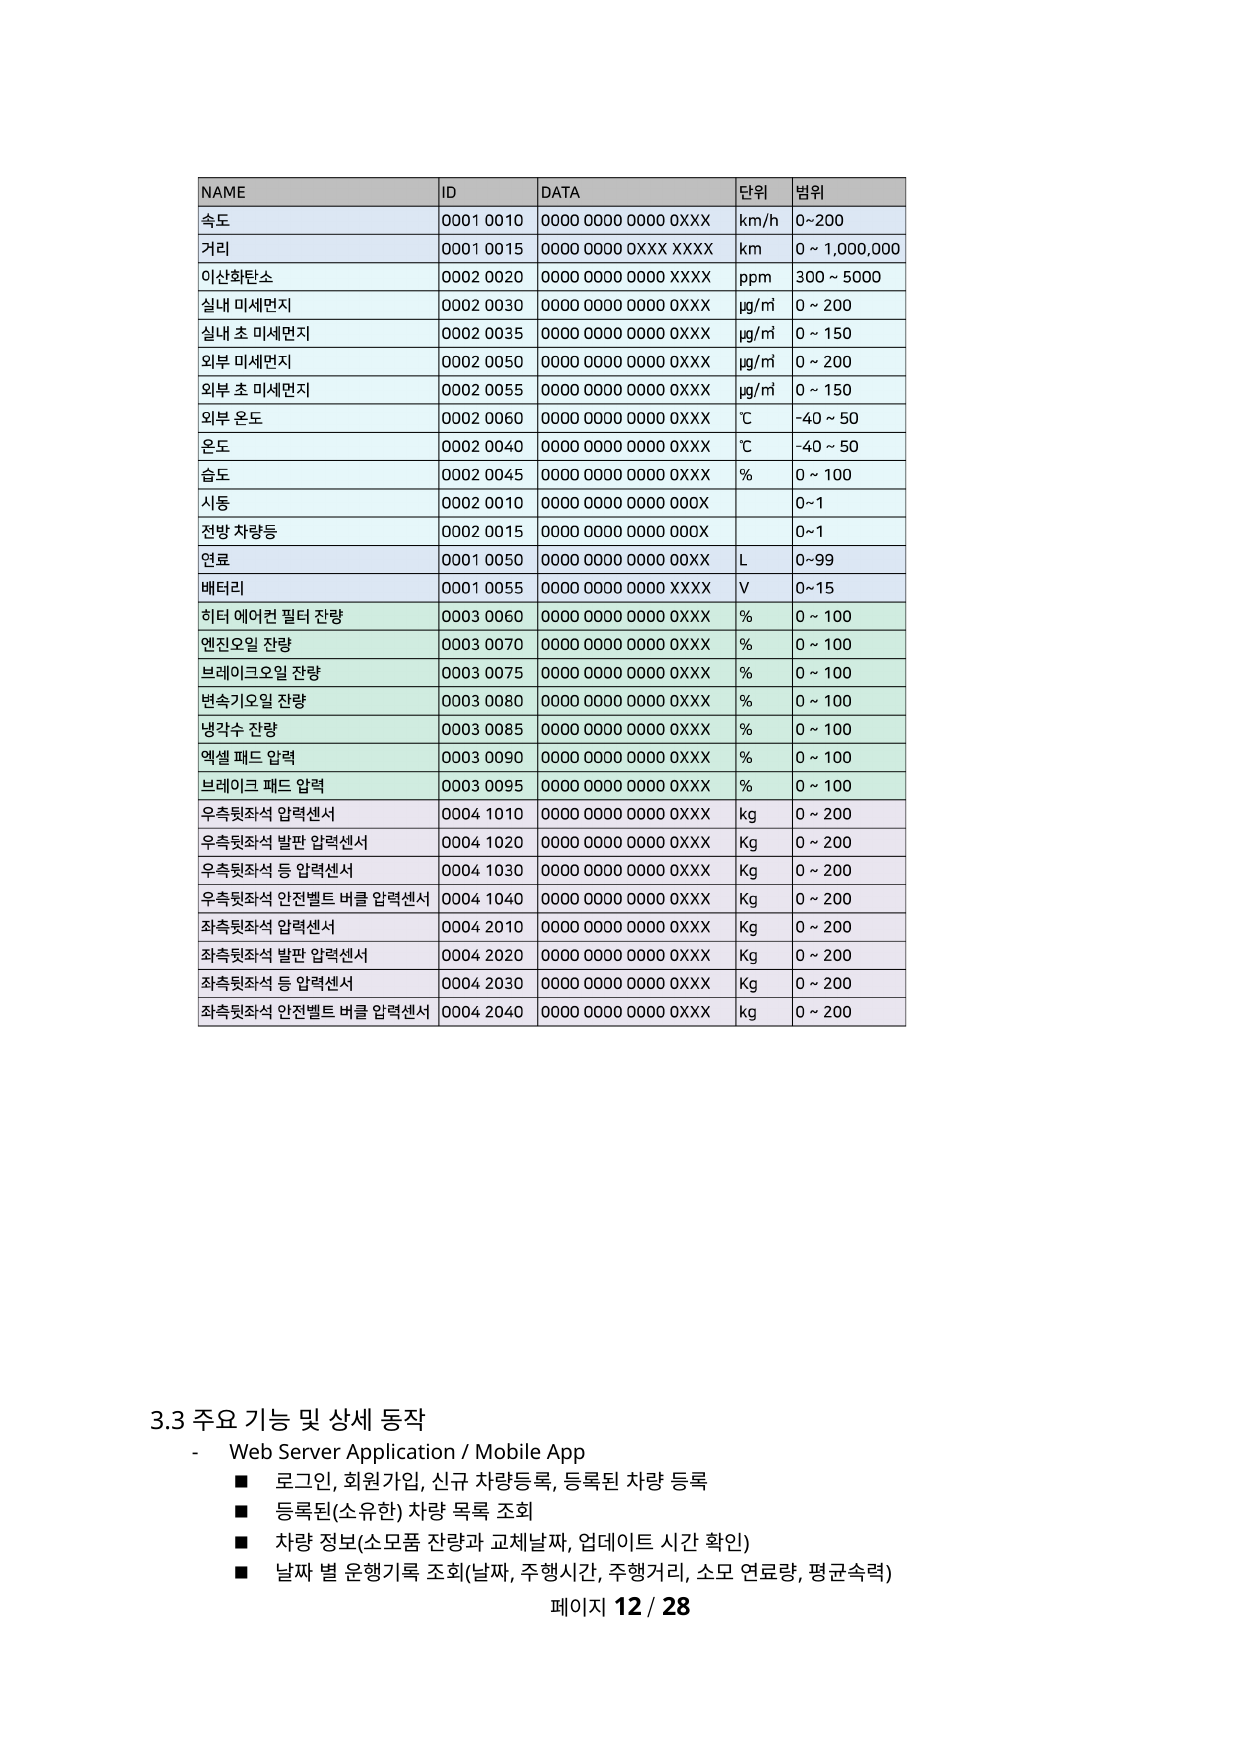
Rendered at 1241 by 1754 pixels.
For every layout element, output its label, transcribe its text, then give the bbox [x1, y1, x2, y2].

list 차량 정보(소모품 잔량과 교체날짜, 업데이트 시간 확인) [233, 1526, 1090, 1556]
list 등록된(소유한) 차량 목록 조회 [233, 1496, 1090, 1526]
list 로그인, 회원가입, 신규 차량등록, 등록된 차량 등록 [233, 1465, 1090, 1496]
list 날짜 별 운행기록 조회(날짜, 주행시간, 주행거리, 소모 연료량, 평균속력) [233, 1556, 1090, 1587]
picture [197, 177, 907, 1031]
list Web Server Application / Mobile App [192, 1437, 1090, 1465]
text 3.3 주요 기능 및 상세 동작 [150, 1401, 1090, 1437]
